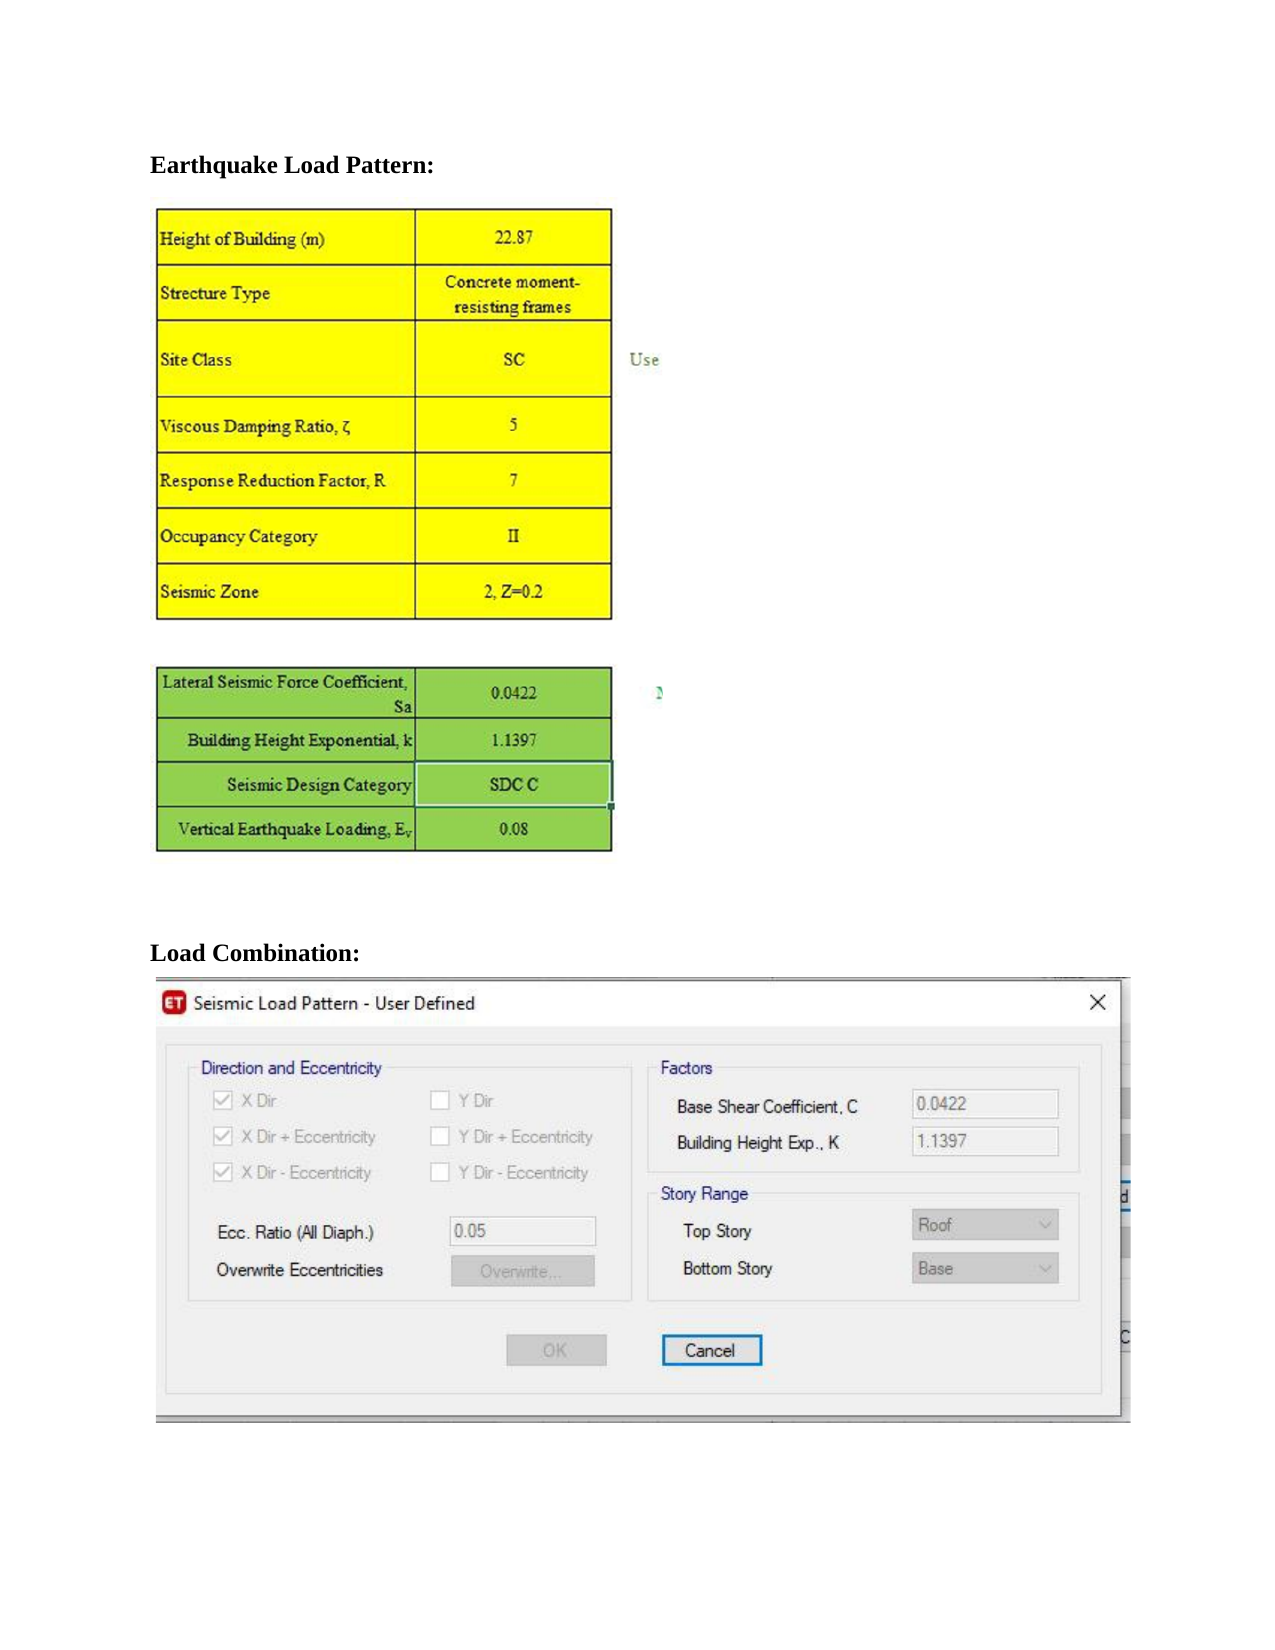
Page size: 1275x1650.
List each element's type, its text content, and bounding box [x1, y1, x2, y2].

picture [150, 197, 663, 872]
text Earthquake Load Pattern: [150, 150, 1125, 179]
text Load Combination: [150, 938, 1125, 967]
picture [155, 977, 1131, 1423]
